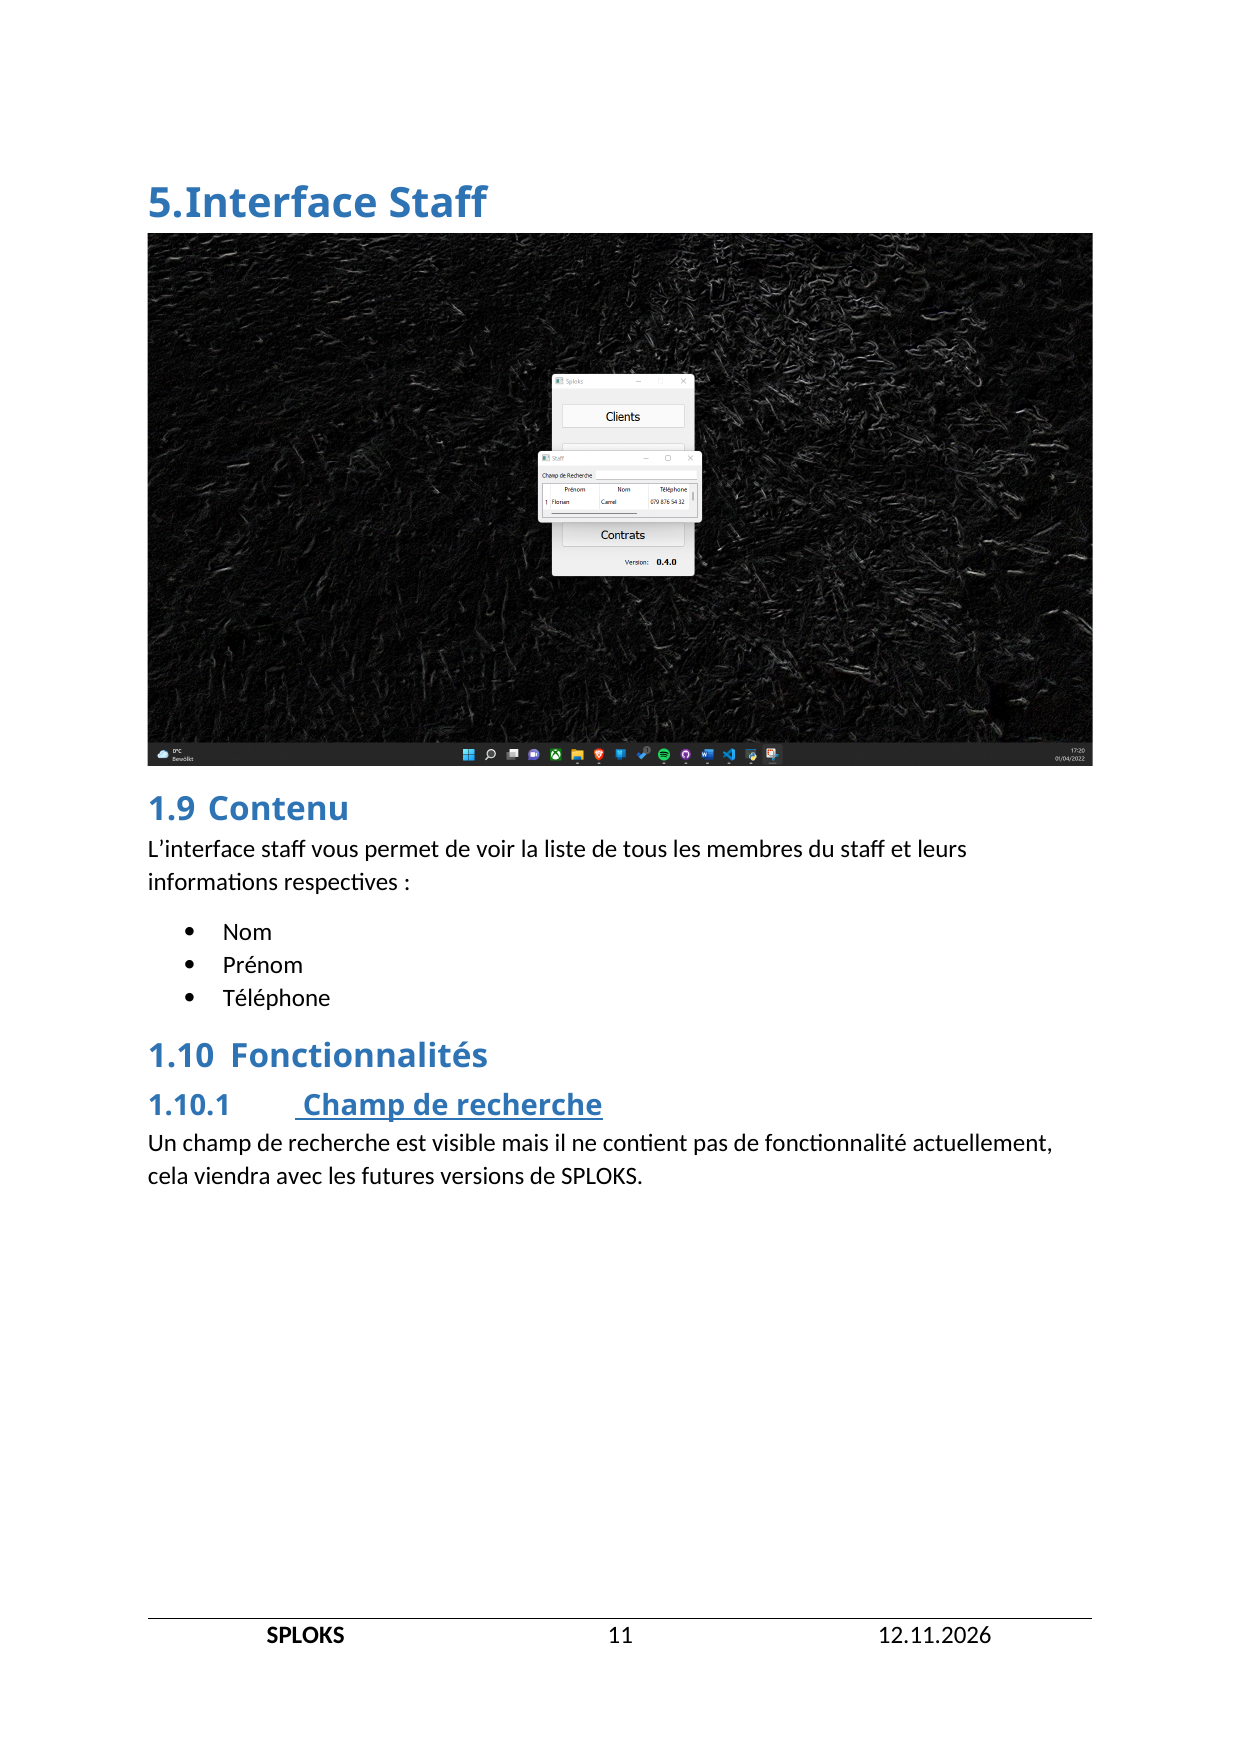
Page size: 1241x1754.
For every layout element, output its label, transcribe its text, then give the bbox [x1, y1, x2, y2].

subtitle Champ de recherche [148, 1084, 1093, 1124]
text Un champ de recherche est visible mais il ne contient pas de fonctionnalité actuellement, cela viendra avec les futures versions de SPLOKS. [148, 1127, 1093, 1191]
subtitle Interface Staff [148, 173, 1093, 229]
subtitle Contenu [148, 784, 1093, 830]
list Téléphone [185, 982, 1093, 1012]
picture [147, 233, 1093, 766]
list Nom [185, 916, 1093, 946]
text L’interface staff vous permet de voir la liste de tous les membres du staff et leurs informations respectives : [148, 833, 1093, 897]
list Prénom [185, 949, 1093, 979]
subtitle Fonctionnalités [148, 1031, 1093, 1077]
